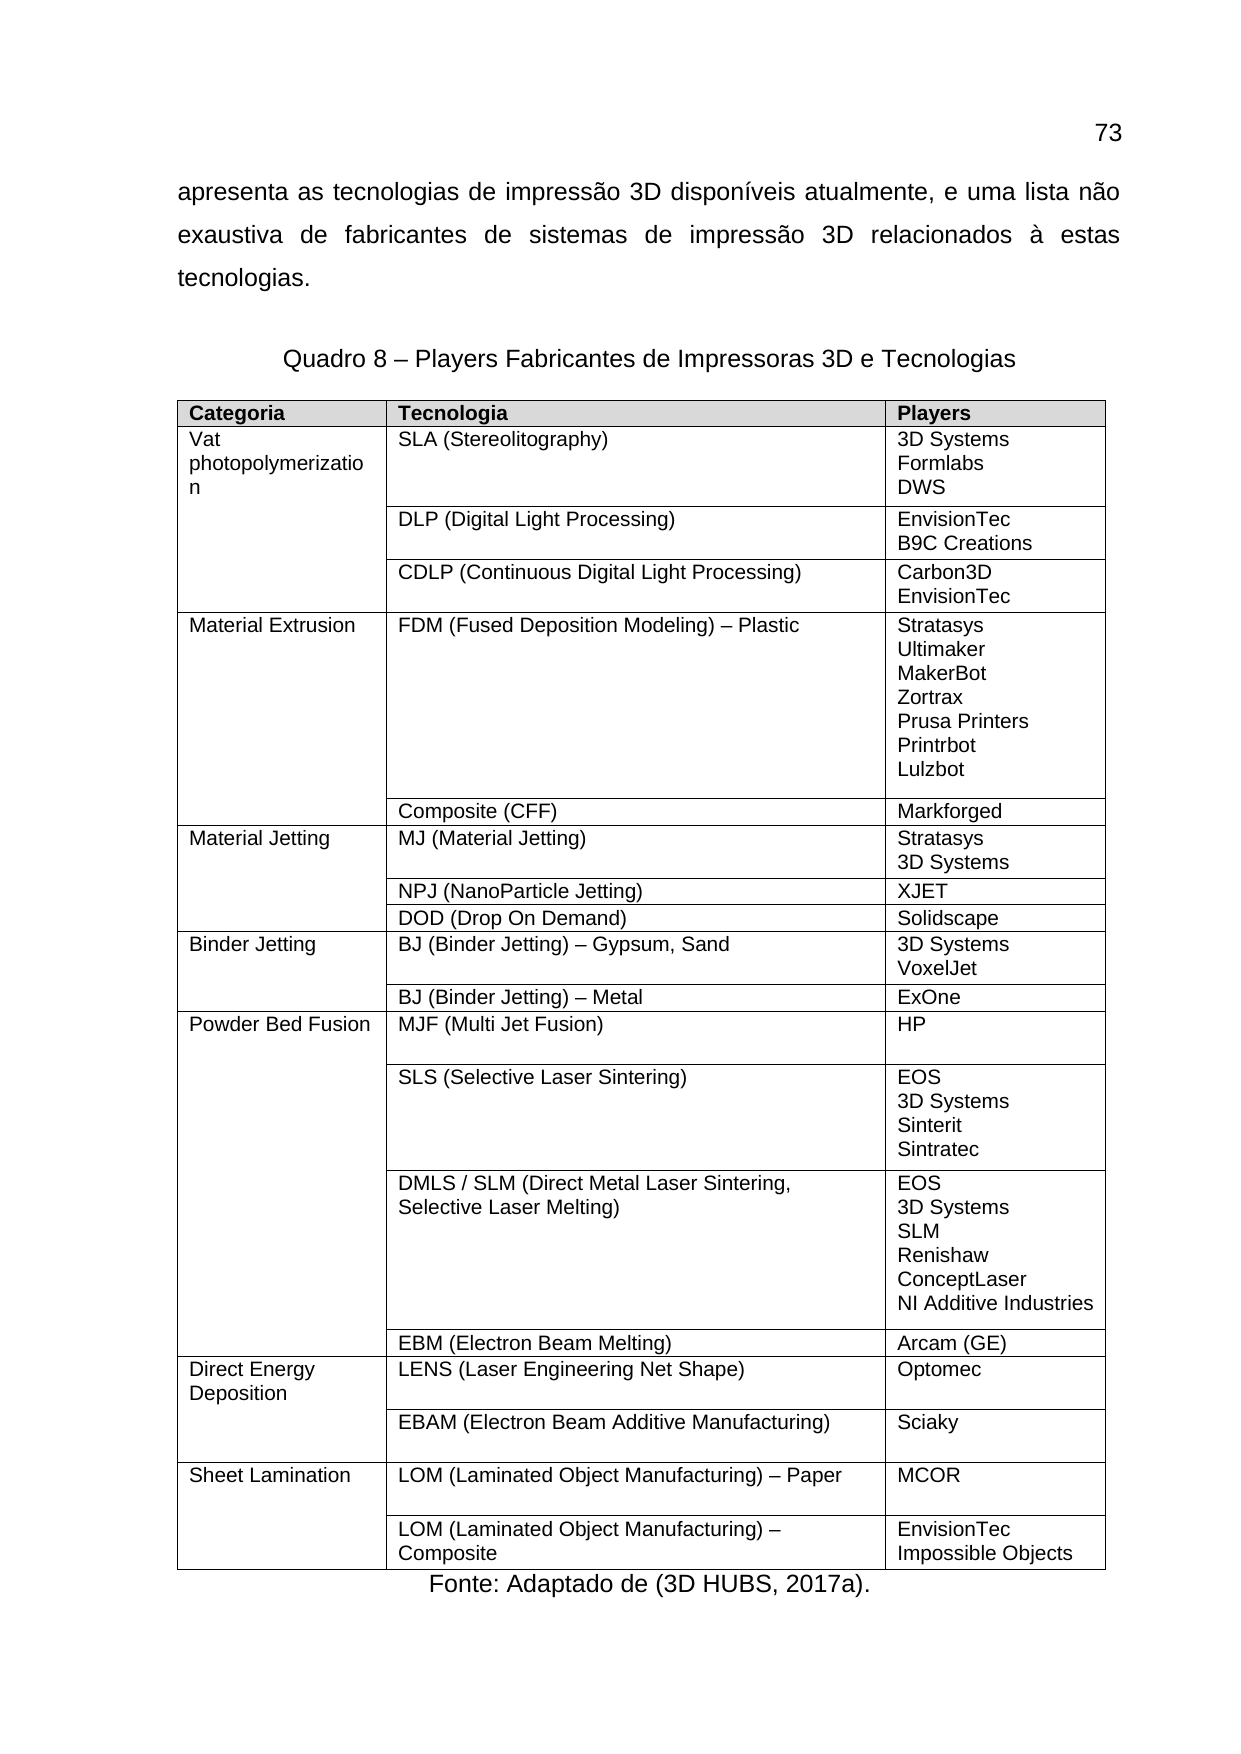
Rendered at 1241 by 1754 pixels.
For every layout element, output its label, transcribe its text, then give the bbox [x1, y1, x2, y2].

table_cell Direct Energy Deposition [178, 1357, 386, 1462]
table_cell XJET [886, 879, 1105, 904]
table_cell MJF (Multi Jet Fusion) [387, 1012, 885, 1064]
table_cell BJ (Binder Jetting) – Gypsum, Sand [387, 932, 885, 984]
table_cell BJ (Binder Jetting) – Metal [387, 985, 885, 1011]
table_cell EnvisionTec B9C Creations [886, 507, 1105, 559]
table_cell DMLS / SLM (Direct Metal Laser Sintering, Selective Laser Melting) [387, 1171, 885, 1329]
table_cell CDLP (Continuous Digital Light Processing) [387, 560, 885, 612]
table_cell Optomec [886, 1357, 1105, 1409]
table_cell SLA (Stereolitography) [387, 427, 885, 506]
table_cell 3D Systems Formlabs DWS [886, 427, 1105, 506]
table_cell Arcam (GE) [886, 1330, 1105, 1356]
table_cell Carbon3D EnvisionTec [886, 560, 1105, 612]
table_cell Powder Bed Fusion [178, 1012, 386, 1356]
table_cell SLS (Selective Laser Sintering) [387, 1065, 885, 1170]
table_cell EBM (Electron Beam Melting) [387, 1330, 885, 1356]
table_cell Composite (CFF) [387, 799, 885, 825]
table_cell Stratasys Ultimaker MakerBot Zortrax Prusa Printers Printrbot Lulzbot [886, 613, 1105, 798]
table_cell 3D Systems VoxelJet [886, 932, 1105, 984]
table_header Players [886, 401, 1105, 426]
table_cell DLP (Digital Light Processing) [387, 507, 885, 559]
table_cell Markforged [886, 799, 1105, 825]
table_cell Material Extrusion [178, 613, 386, 825]
table_cell Sciaky [886, 1410, 1105, 1462]
table_cell EOS 3D Systems Sinterit Sintratec [886, 1065, 1105, 1170]
table_cell HP [886, 1012, 1105, 1064]
table_cell Material Jetting [178, 826, 386, 931]
table_cell MJ (Material Jetting) [387, 826, 885, 878]
table_cell Sheet Lamination [178, 1463, 386, 1568]
table_cell Solidscape [886, 905, 1105, 931]
table_cell EnvisionTec Impossible Objects [886, 1516, 1105, 1568]
table_header Tecnologia [387, 401, 885, 426]
text Quadro 8 – Players Fabricantes de Impressoras 3D e Tecnologias [177, 344, 1122, 373]
text Fonte: Adaptado de (3D HUBS, 2017a). [177, 1569, 1122, 1598]
table_cell LENS (Laser Engineering Net Shape) [387, 1357, 885, 1409]
table_cell EOS 3D Systems SLM Renishaw ConceptLaser NI Additive Industries [886, 1171, 1105, 1329]
table_cell NPJ (NanoParticle Jetting) [387, 879, 885, 904]
table_header Categoria [178, 401, 386, 426]
table_cell LOM (Laminated Object Manufacturing) – Composite [387, 1516, 885, 1568]
table_cell FDM (Fused Deposition Modeling) – Plastic [387, 613, 885, 798]
table_cell DOD (Drop On Demand) [387, 905, 885, 931]
table_cell Binder Jetting [178, 932, 386, 1011]
table_cell MCOR [886, 1463, 1105, 1515]
table_cell LOM (Laminated Object Manufacturing) – Paper [387, 1463, 885, 1515]
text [177, 177, 1122, 292]
table_cell ExOne [886, 985, 1105, 1011]
table_cell Stratasys 3D Systems [886, 826, 1105, 878]
table_cell Vat photopolymerization [178, 427, 386, 612]
table_cell EBAM (Electron Beam Additive Manufacturing) [387, 1410, 885, 1462]
